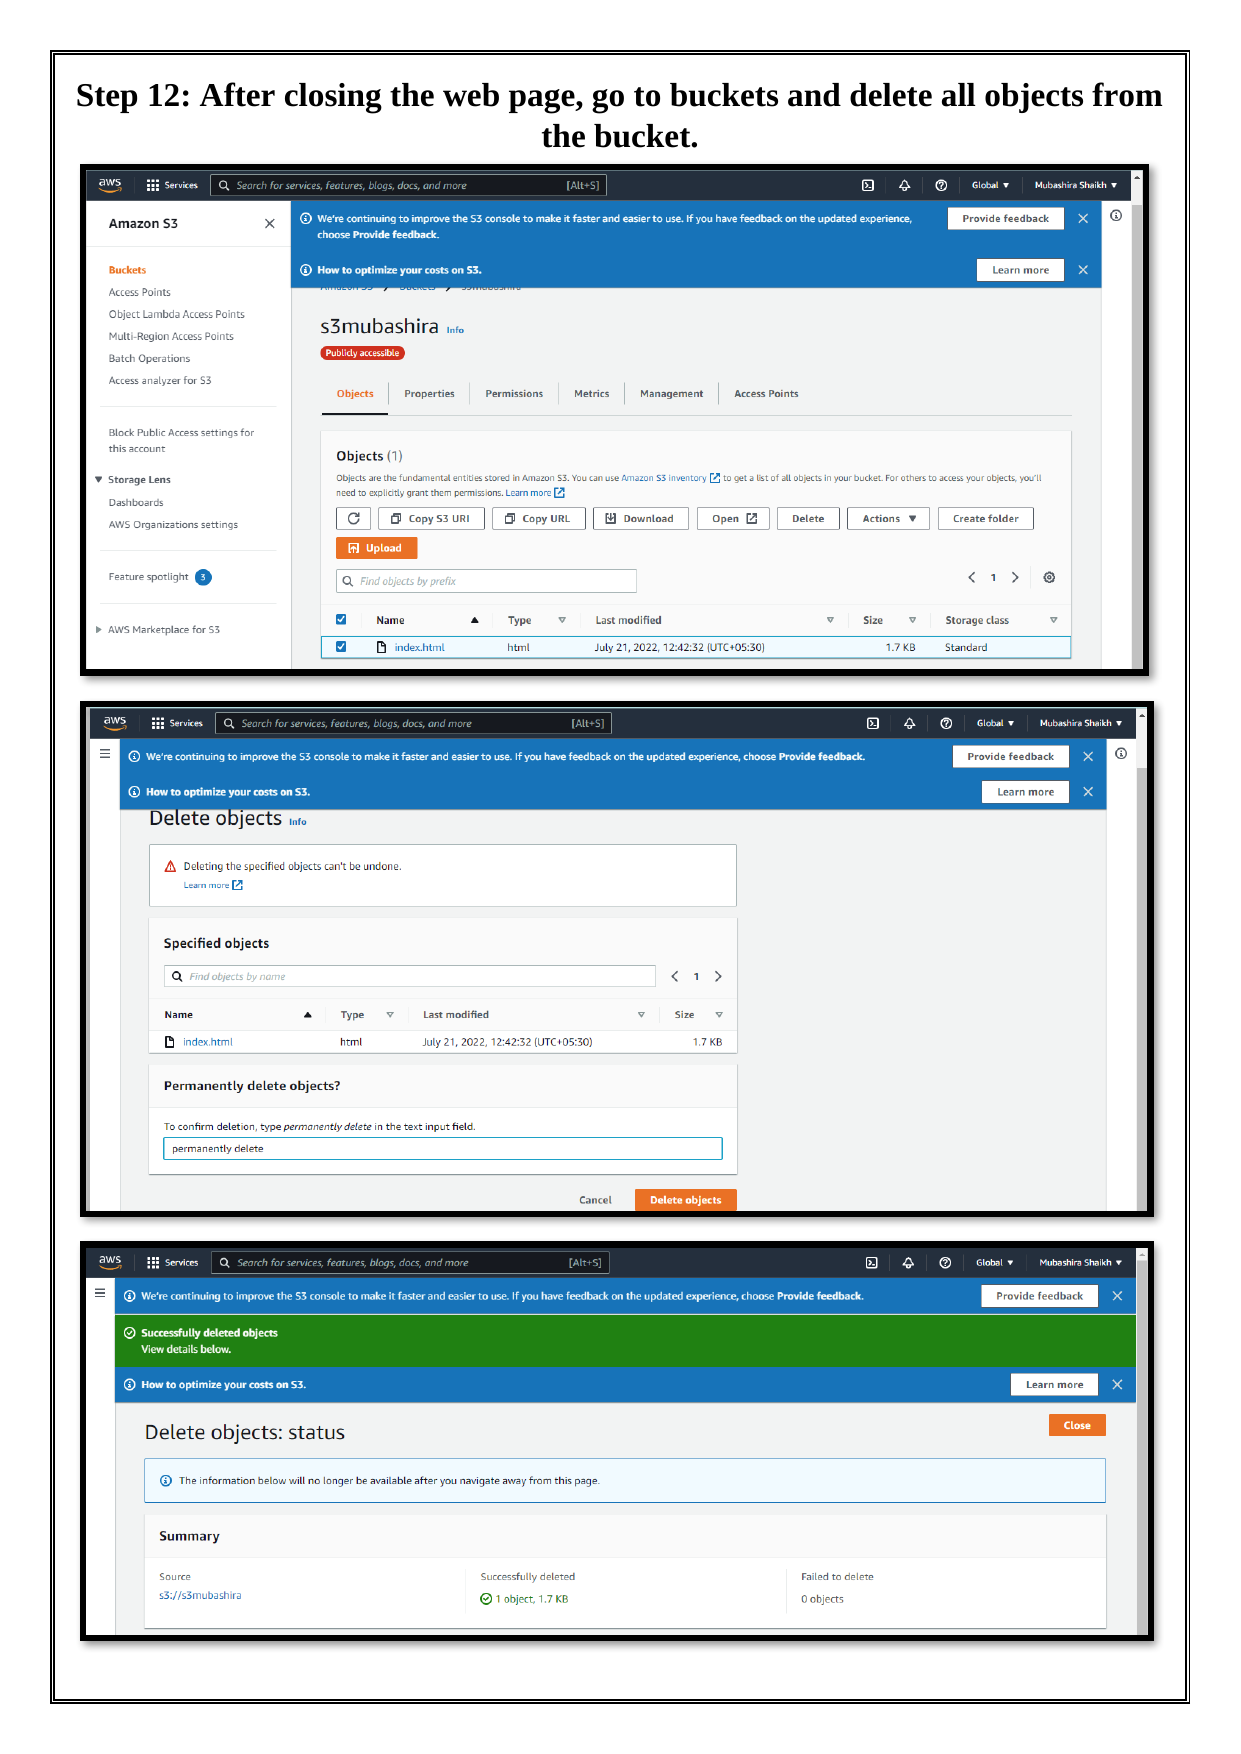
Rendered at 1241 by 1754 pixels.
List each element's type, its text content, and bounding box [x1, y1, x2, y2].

text Step 12: After closing the web page, go to buckets and delete all objects from the bucket. [73, 75, 1165, 155]
picture [86, 1248, 1148, 1635]
picture [90, 707, 1147, 1211]
picture [86, 170, 1143, 669]
